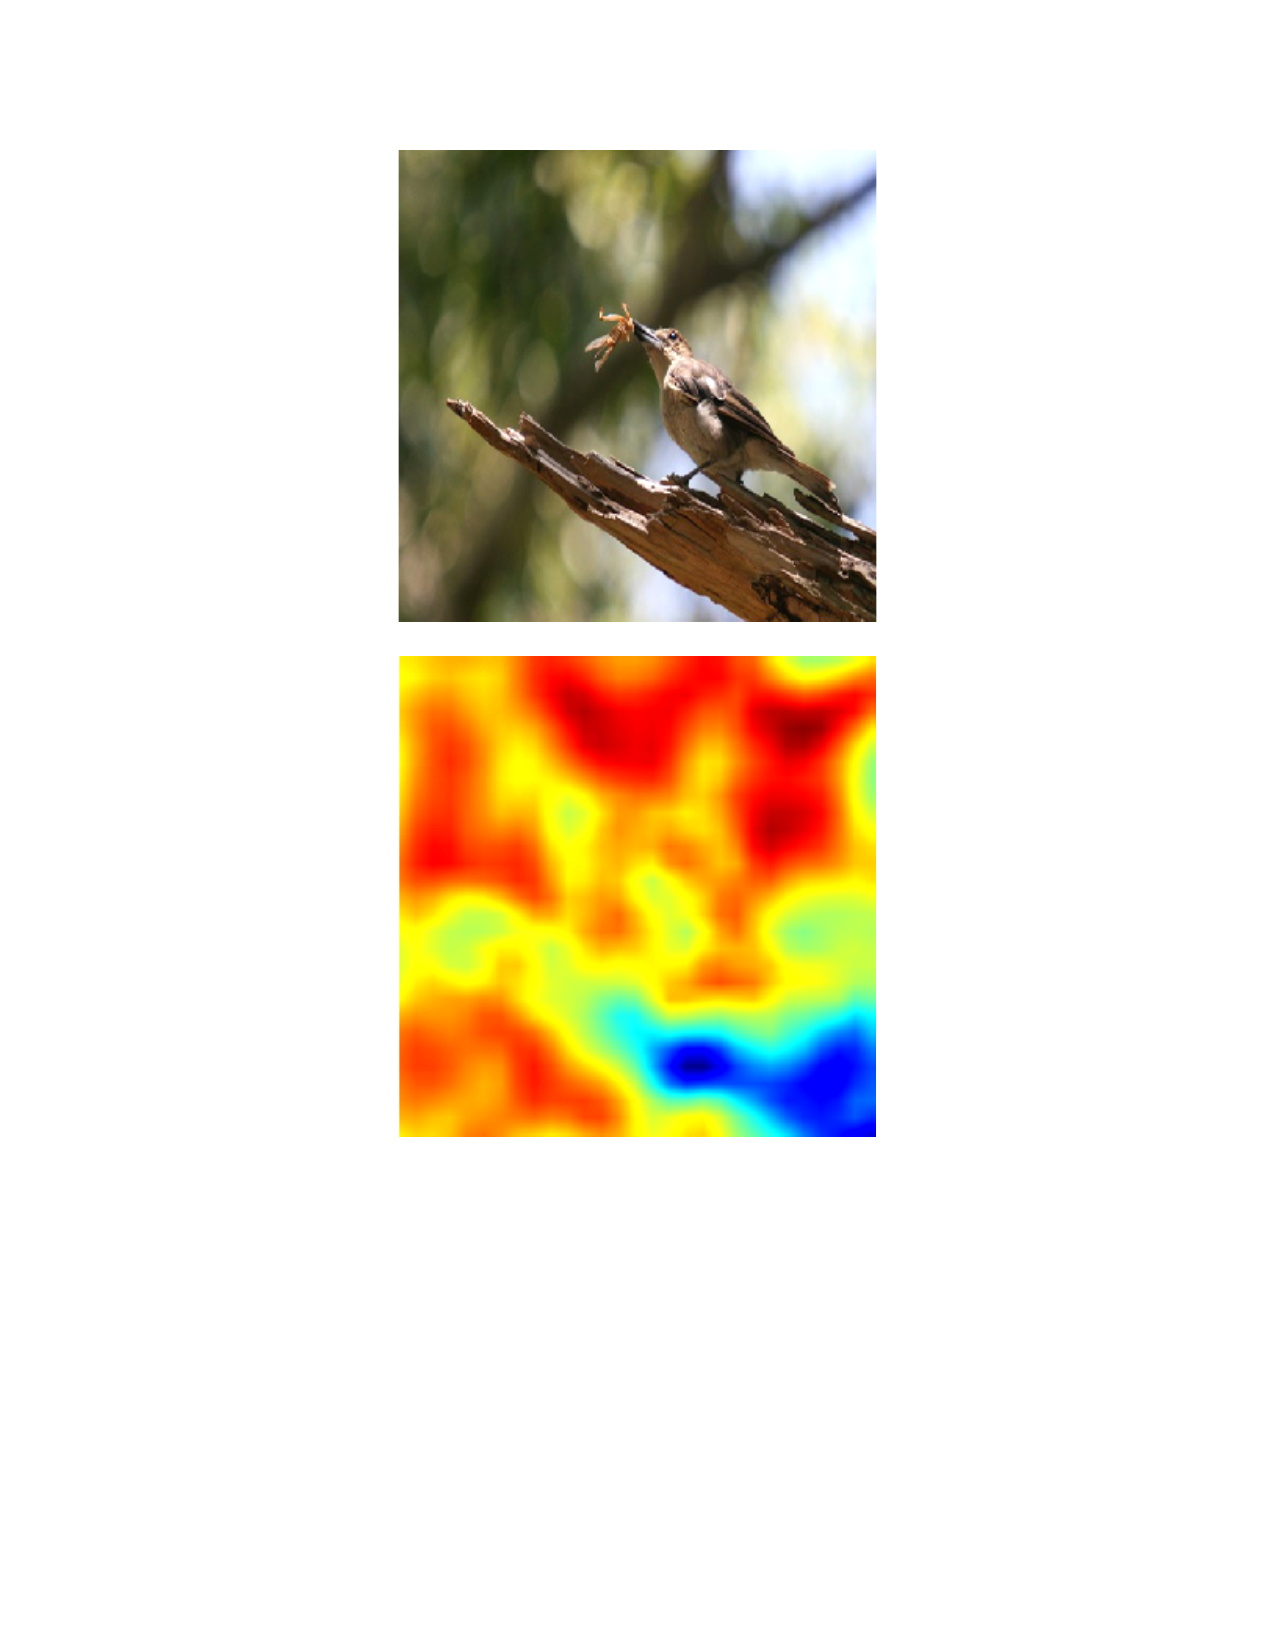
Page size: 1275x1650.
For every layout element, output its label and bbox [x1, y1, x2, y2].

picture [399, 656, 876, 1137]
picture [656, 1026, 876, 1137]
picture [398, 150, 877, 622]
